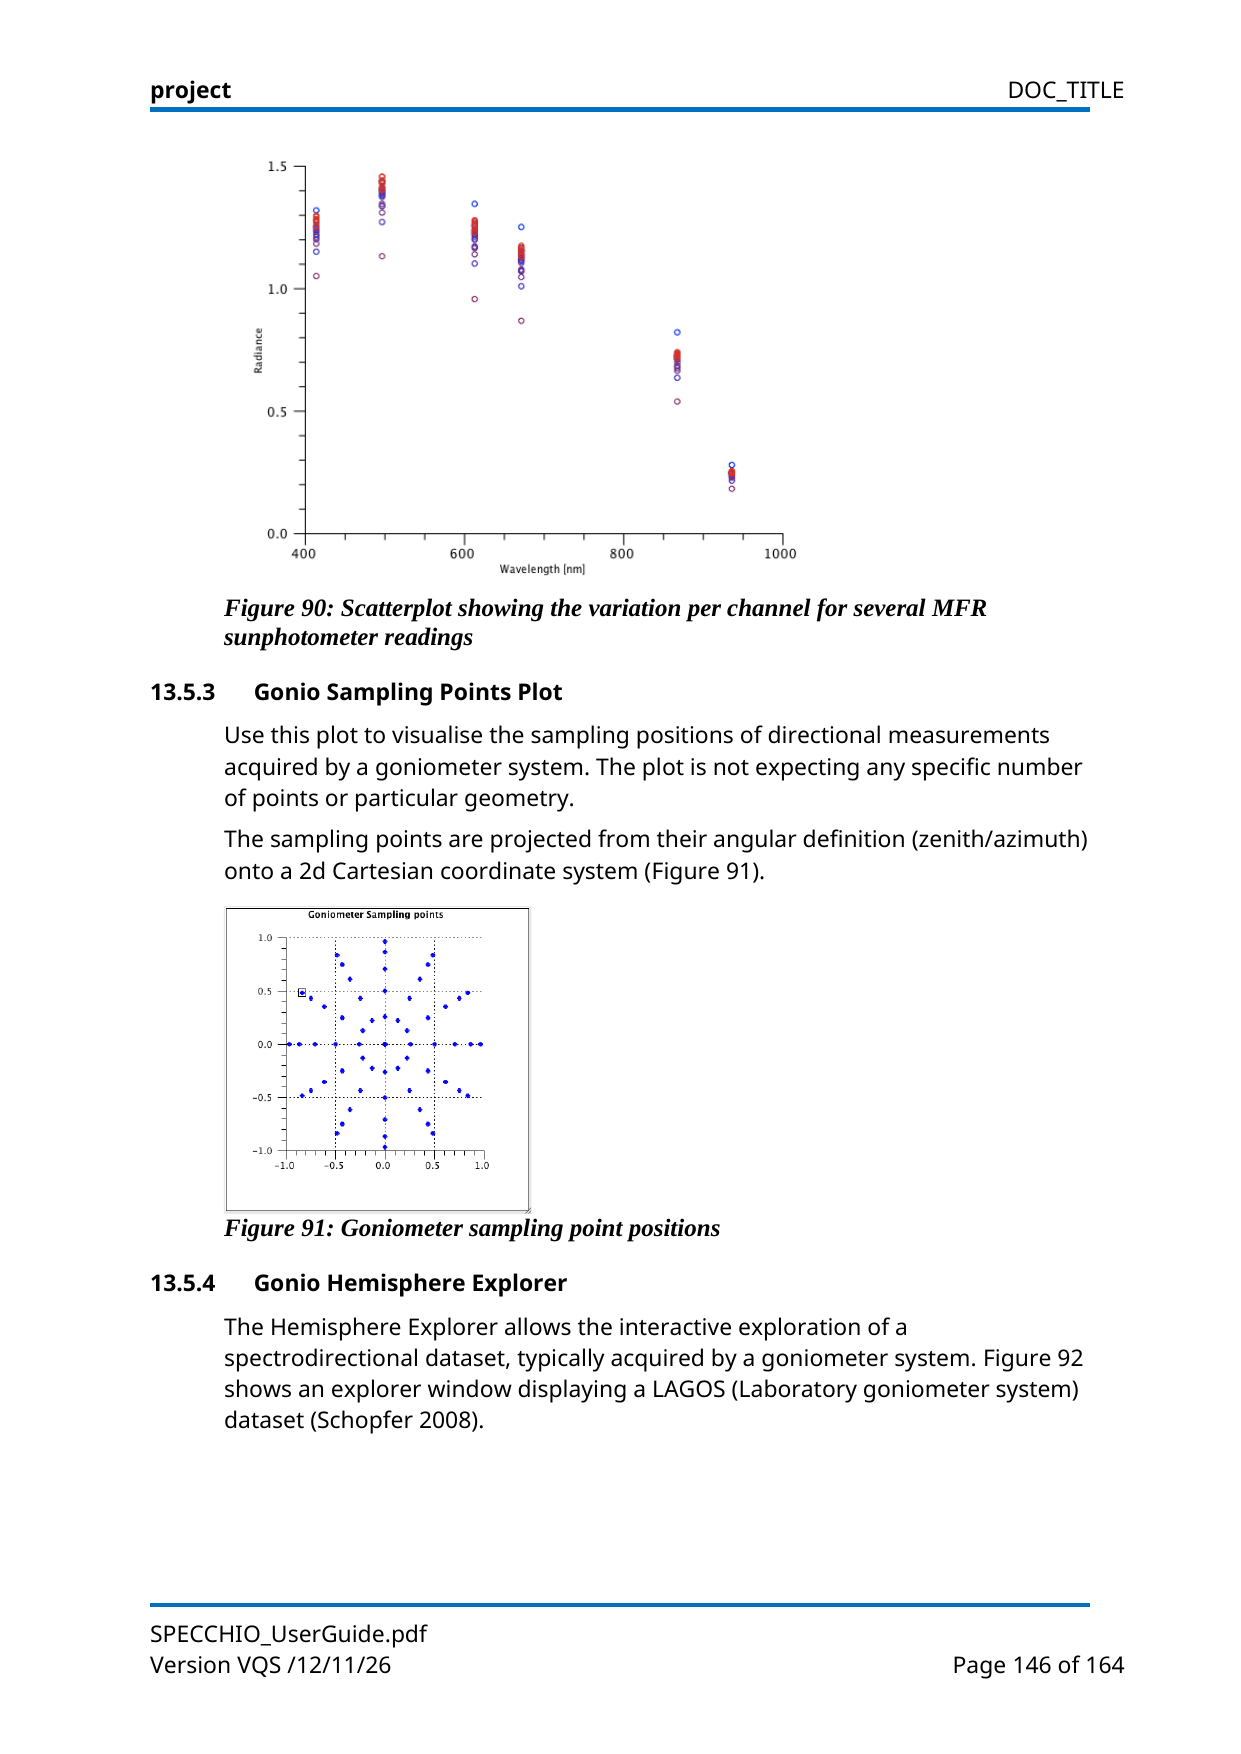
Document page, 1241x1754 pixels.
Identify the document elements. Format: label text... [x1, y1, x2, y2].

text The Hemisphere Explorer allows the interactive exploration of a spectrodirectional dataset, typically acquired by a goniometer system. Figure 92 shows an explorer window displaying a LAGOS (Laboratory goniometer system) dataset (Schopfer 2008). [224, 1311, 1090, 1436]
subtitle Gonio Sampling Points Plot [150, 676, 1090, 707]
picture [223, 150, 815, 593]
text The sampling points are projected from their angular definition (zenith/azimuth) onto a 2d Cartesian coordinate system (Figure 91). [224, 823, 1090, 886]
text Figure 91: Goniometer sampling point positions [224, 1213, 1090, 1242]
picture [223, 906, 532, 1214]
text Use this plot to visualise the sampling positions of directional measurements acquired by a goniometer system. The plot is not expecting any specific number of points or particular geometry. [224, 719, 1090, 813]
subtitle Gonio Hemisphere Explorer [150, 1267, 1090, 1298]
text Figure 90: Scatterplot showing the variation per channel for several MFR sunphotometer readings [224, 593, 1090, 651]
